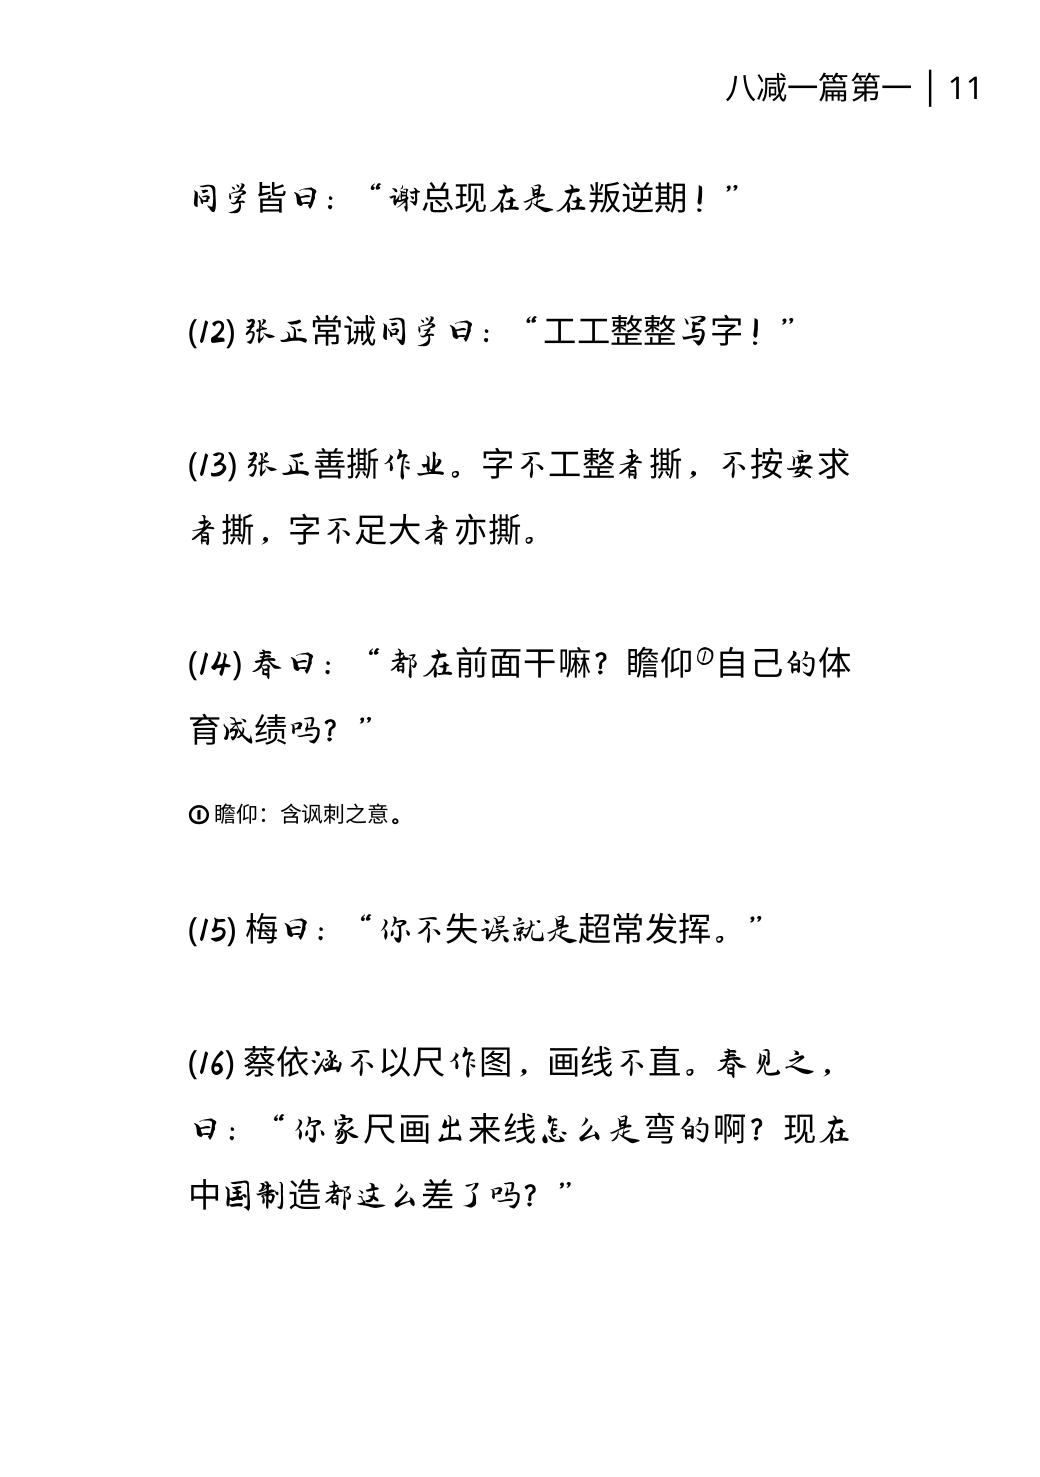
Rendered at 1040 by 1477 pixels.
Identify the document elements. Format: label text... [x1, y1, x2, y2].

list 蔡依涵不以尺作图，画线不直。春见之，曰：“你家尺画出来线怎么是弯的啊？现在中国制造都这么差了吗？” [188, 1030, 852, 1230]
list 梅曰：“你不失误就是超常发挥。” [188, 897, 852, 964]
text ①瞻仰：含讽刺之意。 [188, 798, 852, 831]
list 张正常诫同学曰：“工工整整写字！” [188, 299, 852, 366]
list 春曰：“都在前面干嘛？瞻仰①自己的体育成绩吗？” [188, 632, 852, 764]
list 张正善撕作业。字不工整者撕，不按要求者撕，字不足大者亦撕。 [188, 432, 852, 565]
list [188, 166, 852, 233]
